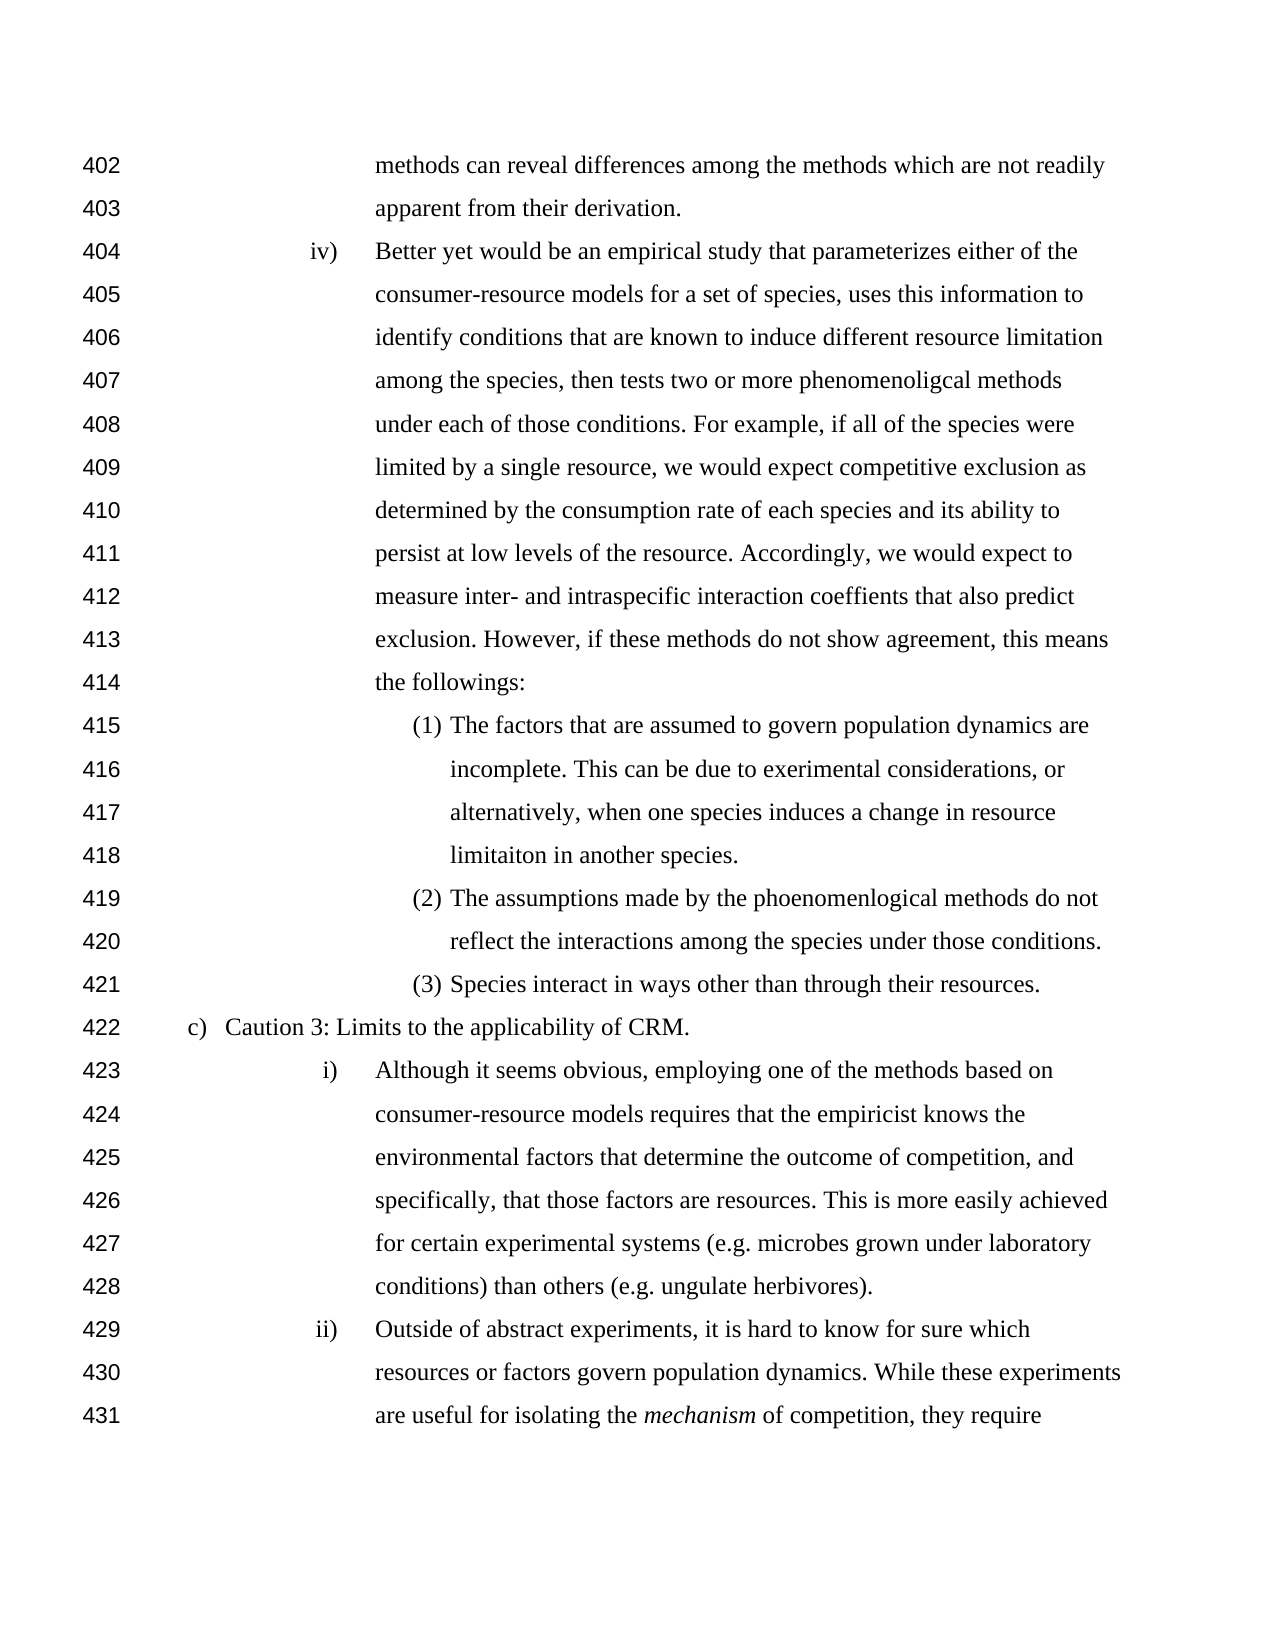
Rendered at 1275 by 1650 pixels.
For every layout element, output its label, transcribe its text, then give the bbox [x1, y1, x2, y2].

list Caution 3: Limits to the applicability of CRM. [187, 1012, 1125, 1041]
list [337, 150, 1125, 222]
list Better yet would be an empirical study that parameterizes either of the consumer-resource models for a set of species, uses this information to identify conditions that are known to induce different resource limitation among the species, then tests two or more phenomenoligcal methods under each of those conditions. For example, if all of the species were limited by a single resource, we would expect competitive exclusion as determined by the consumption rate of each species and its ability to persist at low levels of the resource. Accordingly, we would expect to measure inter- and intraspecific interaction coeffients that also predict exclusion. However, if these methods do not show agreement, this means the followings: [337, 236, 1125, 696]
list Although it seems obvious, employing one of the methods based on consumer-resource models requires that the empiricist knows the environmental factors that determine the outcome of competition, and specifically, that those factors are resources. This is more easily achieved for certain experimental systems (e.g. microbes grown under laboratory conditions) than others (e.g. ungulate herbivores). [337, 1056, 1125, 1300]
list Species interact in ways other than through their resources. [412, 969, 1125, 998]
list The factors that are assumed to govern population dynamics are incomplete. This can be due to exerimental considerations, or alternatively, when one species induces a change in resource limitaiton in another species. [412, 711, 1125, 869]
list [337, 1314, 1125, 1429]
list The assumptions made by the phoenomenlogical methods do not reflect the interactions among the species under those conditions. [412, 883, 1125, 955]
